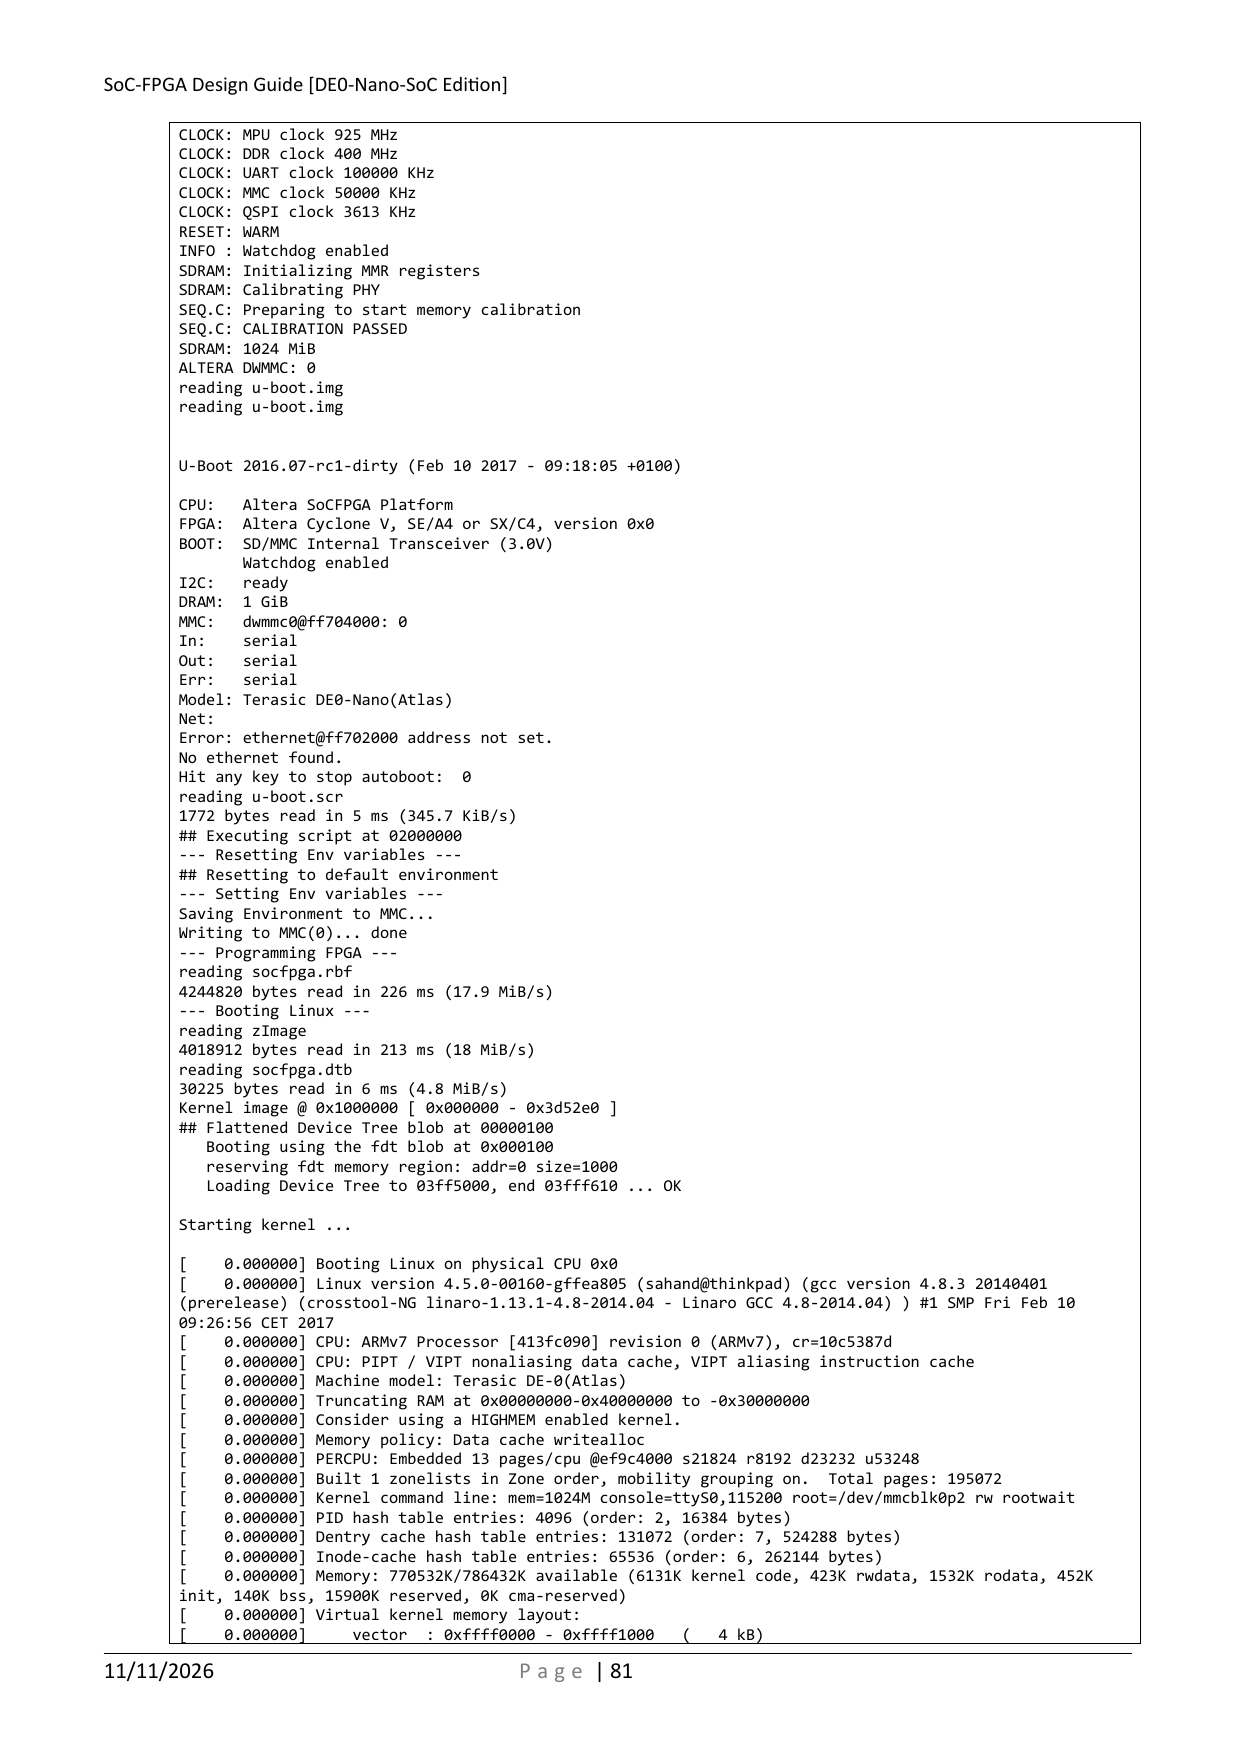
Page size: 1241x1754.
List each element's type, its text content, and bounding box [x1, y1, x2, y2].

text ## Executing script at 02000000 [170, 823, 1140, 842]
text RESET: WARM [170, 219, 1140, 238]
text SEQ.C: Preparing to start memory calibration [170, 297, 1140, 316]
text [ 0.000000] vector : 0xffff0000 - 0xffff1000 ( 4 kB) [170, 1622, 1140, 1643]
text reading u-boot.img [170, 375, 1140, 394]
text Writing to MMC(0)... done [170, 920, 1140, 940]
text CPU: Altera SoCFPGA Platform [170, 492, 1140, 511]
text MMC: dwmmc0@ff704000: 0 [170, 609, 1140, 628]
text [ 0.000000] Machine model: Terasic DE-0(Atlas) [170, 1368, 1140, 1388]
text [ 0.000000] PID hash table entries: 4096 (order: 2, 16384 bytes) [170, 1505, 1140, 1524]
text --- Resetting Env variables --- [170, 842, 1140, 862]
text Saving Environment to MMC... [170, 901, 1140, 920]
text --- Setting Env variables --- [170, 881, 1140, 901]
text 4018912 bytes read in 213 ms (18 MiB/s) [170, 1037, 1140, 1057]
text [ 0.000000] PERCPU: Embedded 13 pages/cpu @ef9c4000 s21824 r8192 d23232 u53248 [170, 1446, 1140, 1466]
text SDRAM: Calibrating PHY [170, 277, 1140, 297]
text [ 0.000000] Built 1 zonelists in Zone order, mobility grouping on. Total pages: 195072 [170, 1466, 1140, 1485]
text --- Booting Linux --- [170, 998, 1140, 1018]
text 30225 bytes read in 6 ms (4.8 MiB/s) [170, 1076, 1140, 1096]
text 4244820 bytes read in 226 ms (17.9 MiB/s) [170, 979, 1140, 998]
text Loading Device Tree to 03ff5000, end 03fff610 ... OK [170, 1173, 1140, 1196]
text reserving fdt memory region: addr=0 size=1000 [170, 1154, 1140, 1173]
text FPGA: Altera Cyclone V, SE/A4 or SX/C4, version 0x0 [170, 511, 1140, 531]
text [ 0.000000] Dentry cache hash table entries: 131072 (order: 7, 524288 bytes) [170, 1524, 1140, 1544]
text reading u-boot.scr [170, 784, 1140, 803]
text Model: Terasic DE0-Nano(Atlas) [170, 687, 1140, 706]
text Starting kernel ... [170, 1212, 1140, 1235]
text [ 0.000000] Truncating RAM at 0x00000000-0x40000000 to -0x30000000 [170, 1388, 1140, 1407]
text ALTERA DWMMC: 0 [170, 355, 1140, 375]
text [ 0.000000] CPU: PIPT / VIPT nonaliasing data cache, VIPT aliasing instruction cache [170, 1349, 1140, 1368]
text reading socfpga.dtb [170, 1057, 1140, 1076]
text BOOT: SD/MMC Internal Transceiver (3.0V) [170, 531, 1140, 550]
text Booting using the fdt blob at 0x000100 [170, 1134, 1140, 1154]
text CLOCK: QSPI clock 3613 KHz [170, 199, 1140, 219]
text CLOCK: MPU clock 925 MHz [170, 123, 1140, 141]
text [ 0.000000] Inode-cache hash table entries: 65536 (order: 6, 262144 bytes) [170, 1544, 1140, 1563]
text [ 0.000000] Virtual kernel memory layout: [170, 1602, 1140, 1622]
text reading zImage [170, 1018, 1140, 1037]
text ## Resetting to default environment [170, 862, 1140, 881]
text [ 0.000000] Linux version 4.5.0-00160-gffea805 (sahand@thinkpad) (gcc version 4.8.3 20140401 (prerelease) (crosstool-NG linaro-1.13.1-4.8-2014.04 - Linaro GCC 4.8-2014.04) ) #1 SMP Fri Feb 10 09:26:56 CET 2017 [170, 1271, 1140, 1329]
text INFO : Watchdog enabled [170, 238, 1140, 258]
text [ 0.000000] Booting Linux on physical CPU 0x0 [170, 1251, 1140, 1271]
text reading socfpga.rbf [170, 959, 1140, 979]
text [ 0.000000] Memory: 770532K/786432K available (6131K kernel code, 423K rwdata, 1532K rodata, 452K init, 140K bss, 15900K reserved, 0K cma-reserved) [170, 1563, 1140, 1602]
text [ 0.000000] Consider using a HIGHMEM enabled kernel. [170, 1407, 1140, 1427]
text reading u-boot.img [170, 394, 1140, 417]
text DRAM: 1 GiB [170, 589, 1140, 609]
text Out: serial [170, 648, 1140, 667]
text SEQ.C: CALIBRATION PASSED [170, 316, 1140, 336]
text Kernel image @ 0x1000000 [ 0x000000 - 0x3d52e0 ] [170, 1096, 1140, 1115]
text In: serial [170, 628, 1140, 648]
text CLOCK: UART clock 100000 KHz [170, 161, 1140, 180]
text CLOCK: DDR clock 400 MHz [170, 141, 1140, 161]
text Hit any key to stop autoboot: 0 [170, 764, 1140, 784]
text [ 0.000000] CPU: ARMv7 Processor [413fc090] revision 0 (ARMv7), cr=10c5387d [170, 1329, 1140, 1349]
text [ 0.000000] Memory policy: Data cache writealloc [170, 1427, 1140, 1446]
text [ 0.000000] Kernel command line: mem=1024M console=ttyS0,115200 root=/dev/mmcblk0p2 rw rootwait [170, 1485, 1140, 1505]
text Err: serial [170, 667, 1140, 687]
text --- Programming FPGA --- [170, 940, 1140, 959]
text U-Boot 2016.07-rc1-dirty (Feb 10 2017 - 09:18:05 +0100) [170, 453, 1140, 475]
text Watchdog enabled [170, 550, 1140, 570]
text 1772 bytes read in 5 ms (345.7 KiB/s) [170, 803, 1140, 823]
text SDRAM: Initializing MMR registers [170, 258, 1140, 277]
text CLOCK: MMC clock 50000 KHz [170, 180, 1140, 199]
text I2C: ready [170, 570, 1140, 589]
text Error: ethernet@ff702000 address not set. [170, 726, 1140, 745]
text No ethernet found. [170, 745, 1140, 764]
text ## Flattened Device Tree blob at 00000100 [170, 1115, 1140, 1134]
text SDRAM: 1024 MiB [170, 336, 1140, 355]
text Net: [170, 706, 1140, 726]
